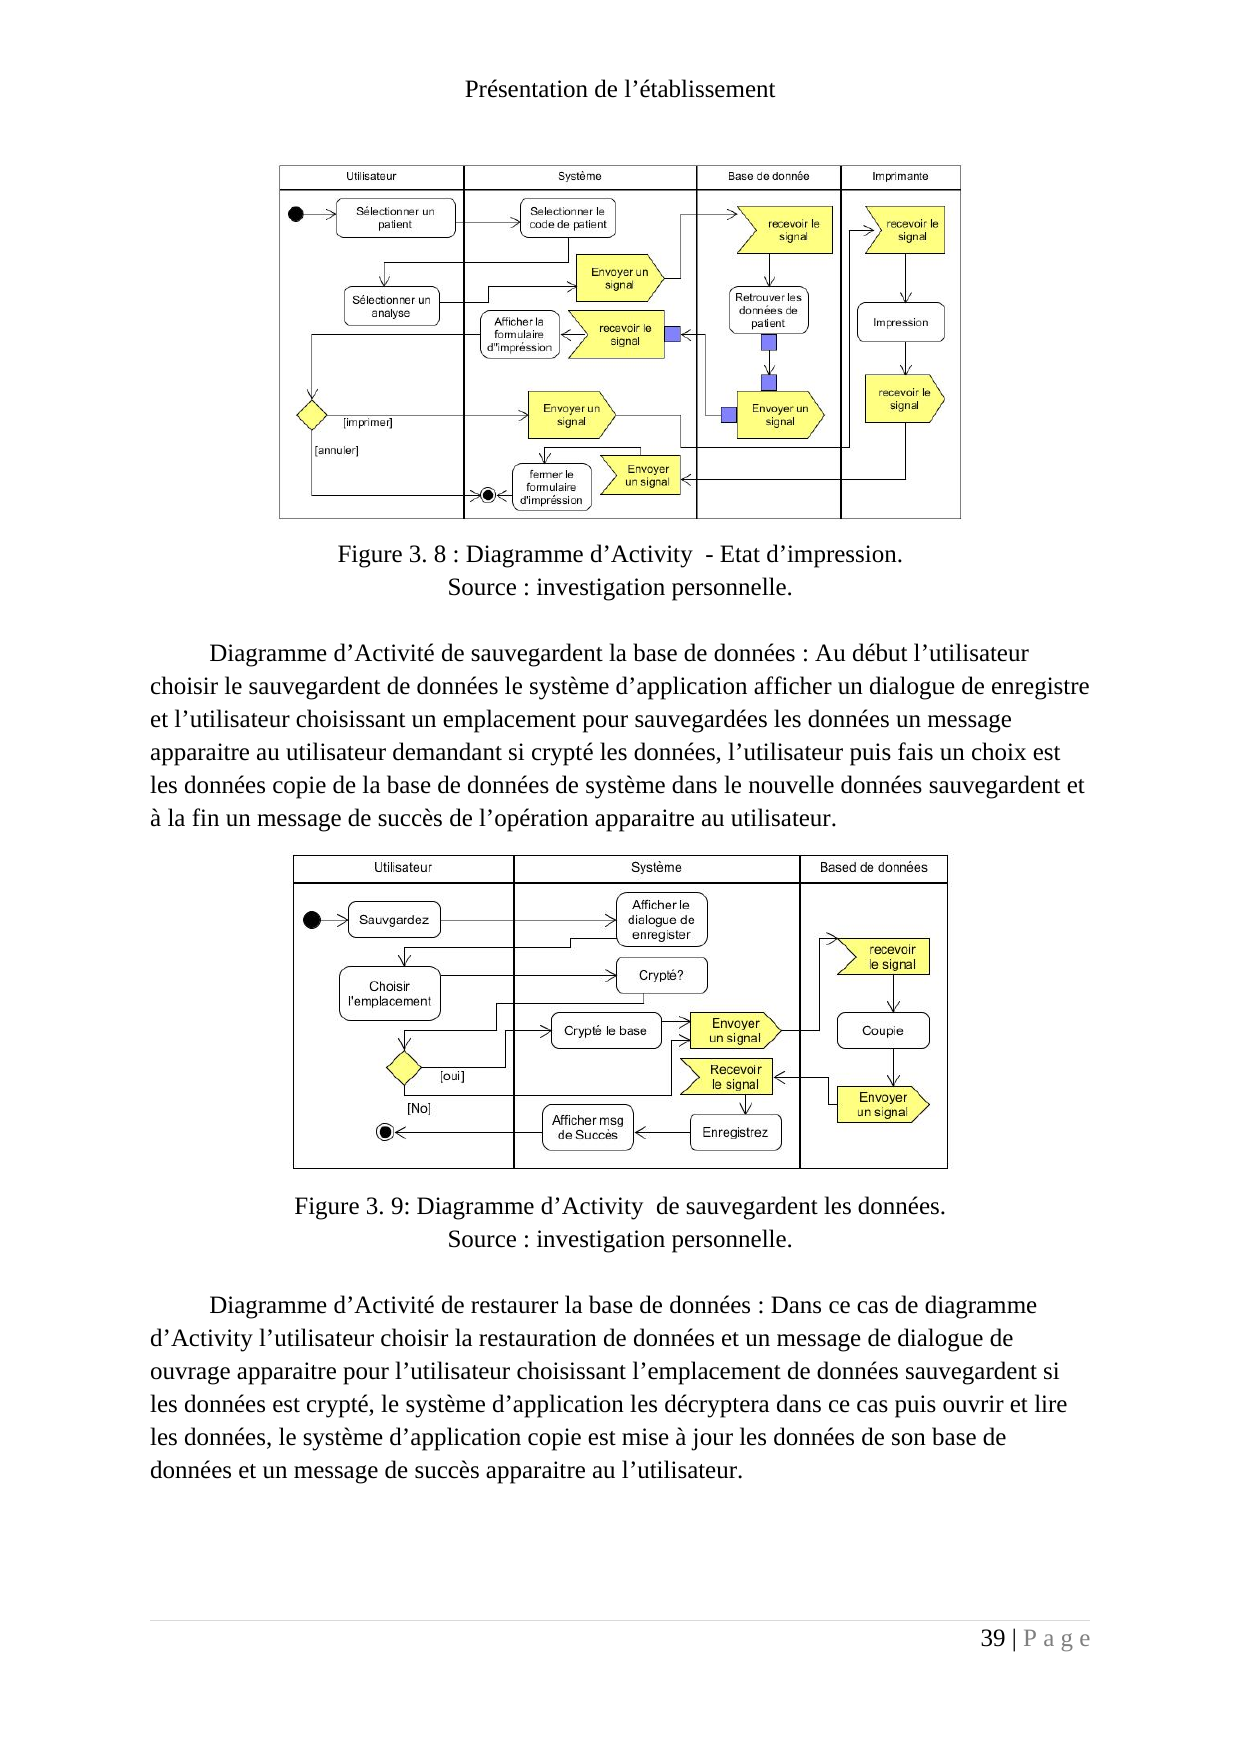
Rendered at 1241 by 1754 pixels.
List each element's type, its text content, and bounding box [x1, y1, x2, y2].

picture [263, 150, 977, 535]
text Diagramme d’Activité de sauvegardent la base de données : Au début l’utilisateur choisir le sauvegardent de données le système d’application afficher un dialogue de enregistre et l’utilisateur choisissant un emplacement pour sauvegardées les données un message apparaitre au utilisateur demandant si crypté les données, l’utilisateur puis fais un choix est les données copie de la base de données de système dans le nouvelle données sauvegardent et à la fin un message de succès de l’opération apparaitre au utilisateur. [150, 638, 1090, 832]
text Diagramme d’Activité de restaurer la base de données : Dans ce cas de diagramme d’Activity l’utilisateur choisir la restauration de données et un message de dialogue de ouvrage apparaitre pour l’utilisateur choisissant l’emplacement de données sauvegardent si les données est crypté, le système d’application les décryptera dans ce cas puis ouvrir et lire les données, le système d’application copie est mise à jour les données de son base de données et un message de succès apparaitre au l’utilisateur. [150, 1290, 1090, 1484]
picture [274, 836, 966, 1187]
text Source : investigation personnelle. [150, 1224, 1090, 1253]
text Source : investigation personnelle. [150, 572, 1090, 601]
